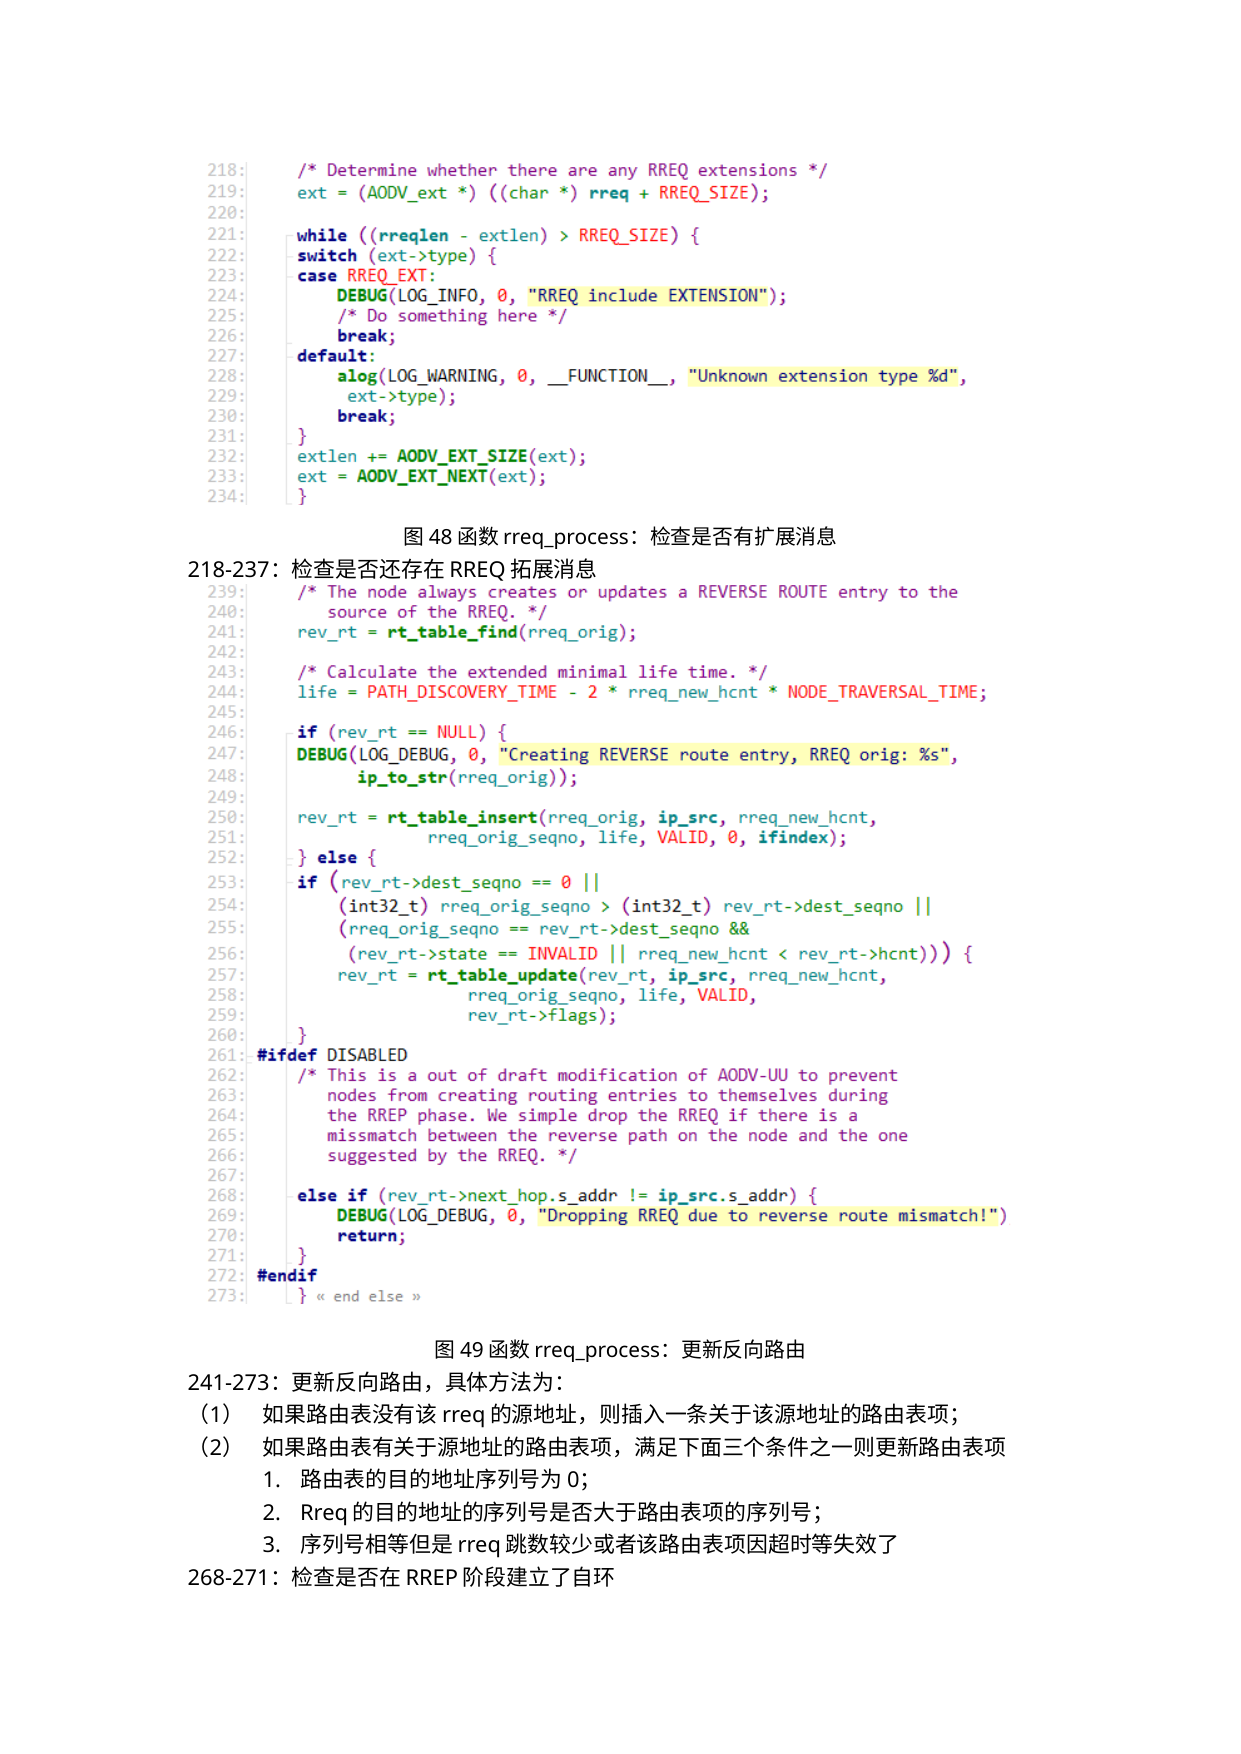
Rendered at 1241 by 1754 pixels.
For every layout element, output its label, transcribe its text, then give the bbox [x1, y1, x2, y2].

list 如果路由表有关于源地址的路由表项，满足下面三个条件之一则更新路由表项 [187, 1429, 1053, 1462]
text 241-273：更新反向路由，具体方法为： [187, 1364, 1053, 1397]
picture [187, 584, 1011, 1304]
list Rreq的目的地址的序列号是否大于路由表项的序列号； [262, 1494, 1053, 1527]
list 路由表的目的地址序列号为0； [262, 1462, 1053, 1494]
list 序列号相等但是rreq跳数较少或者该路由表项因超时等失效了 [262, 1527, 1053, 1559]
list 如果路由表没有该rreq的源地址，则插入一条关于该源地址的路由表项； [187, 1397, 1053, 1429]
text 图 48 函数rreq_process：检查是否有扩展消息 [187, 519, 1053, 552]
text 图 49 函数rreq_process：更新反向路由 [187, 1332, 1053, 1364]
text 218-237：检查是否还存在RREQ拓展消息 [187, 552, 1053, 584]
picture [187, 162, 1011, 505]
text 268-271：检查是否在RREP阶段建立了自环 [187, 1559, 1053, 1592]
